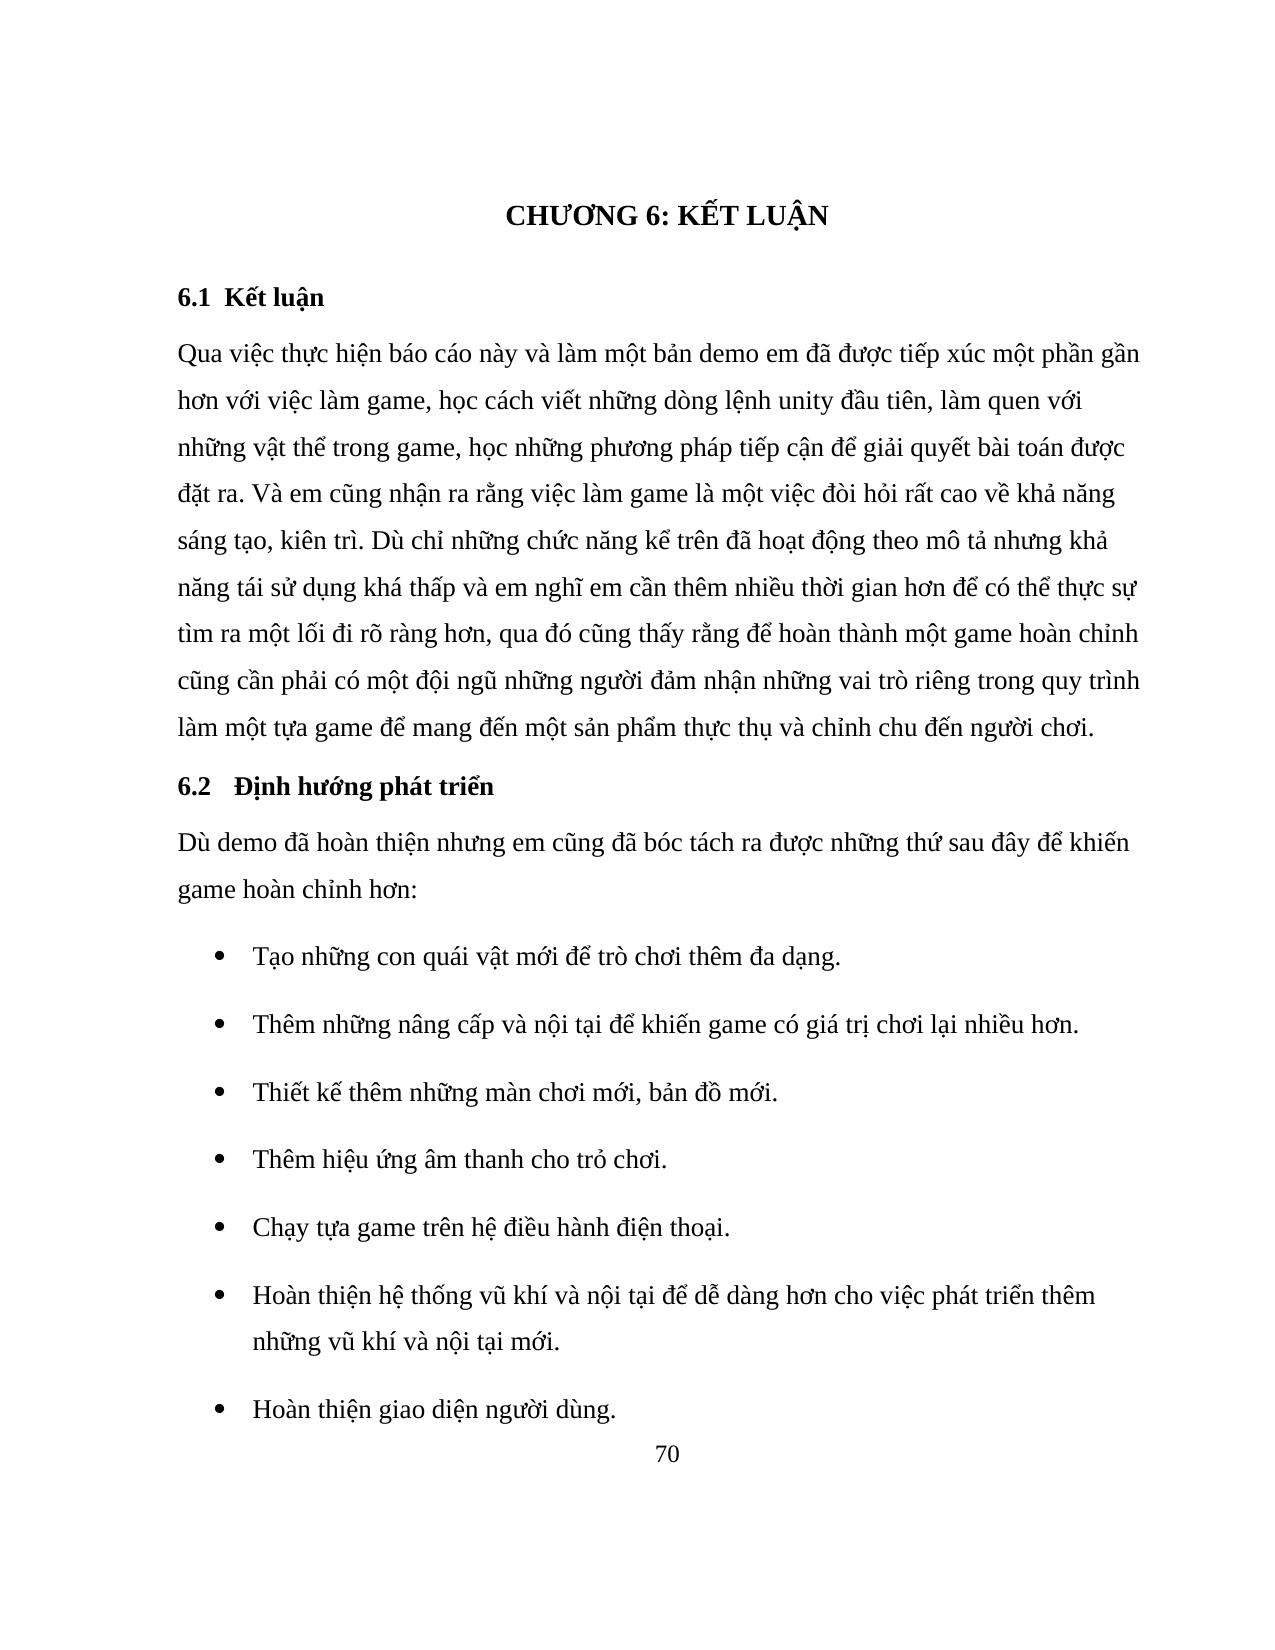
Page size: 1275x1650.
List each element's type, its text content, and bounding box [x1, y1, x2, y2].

subtitle Định hướng phát triển [177, 770, 1157, 801]
list Thêm những nâng cấp và nội tại để khiến game có giá trị chơi lại nhiều hơn. [215, 1008, 1157, 1039]
subtitle CHƯƠNG 6: KẾT LUẬN [177, 198, 1157, 231]
text Dù demo đã hoàn thiện nhưng em cũng đã bóc tách ra được những thứ sau đây để khiến game hoàn chỉnh hơn: [177, 826, 1157, 904]
list Thiết kế thêm những màn chơi mới, bản đồ mới. [215, 1076, 1157, 1107]
list Tạo những con quái vật mới để trò chơi thêm đa dạng. [215, 940, 1157, 971]
list Chạy tựa game trên hệ điều hành điện thoại. [215, 1211, 1157, 1242]
subtitle Kết luận [177, 281, 1157, 312]
list Hoàn thiện hệ thống vũ khí và nội tại để dễ dàng hơn cho việc phát triển thêm những vũ khí và nội tại mới. [215, 1279, 1157, 1357]
text Qua việc thực hiện báo cáo này và làm một bản demo em đã được tiếp xúc một phần gần hơn với việc làm game, học cách viết những dòng lệnh unity đầu tiên, làm quen với những vật thể trong game, học những phương pháp tiếp cận để giải quyết bài toán được đặt ra. Và em cũng nhận ra rằng việc làm game là một việc đòi hỏi rất cao về khả năng sáng tạo, kiên trì. Dù chỉ những chức năng kể trên đã hoạt động theo mô tả nhưng khả năng tái sử dụng khá thấp và em nghĩ em cần thêm nhiều thời gian hơn để có thể thực sự tìm ra một lối đi rõ ràng hơn, qua đó cũng thấy rằng để hoàn thành một game hoàn chỉnh cũng cần phải có một đội ngũ những người đảm nhận những vai trò riêng trong quy trình làm một tựa game để mang đến một sản phẩm thực thụ và chỉnh chu đến người chơi. [177, 337, 1157, 742]
list Thêm hiệu ứng âm thanh cho trỏ chơi. [215, 1143, 1157, 1174]
list Hoàn thiện giao diện người dùng. [215, 1393, 1157, 1424]
